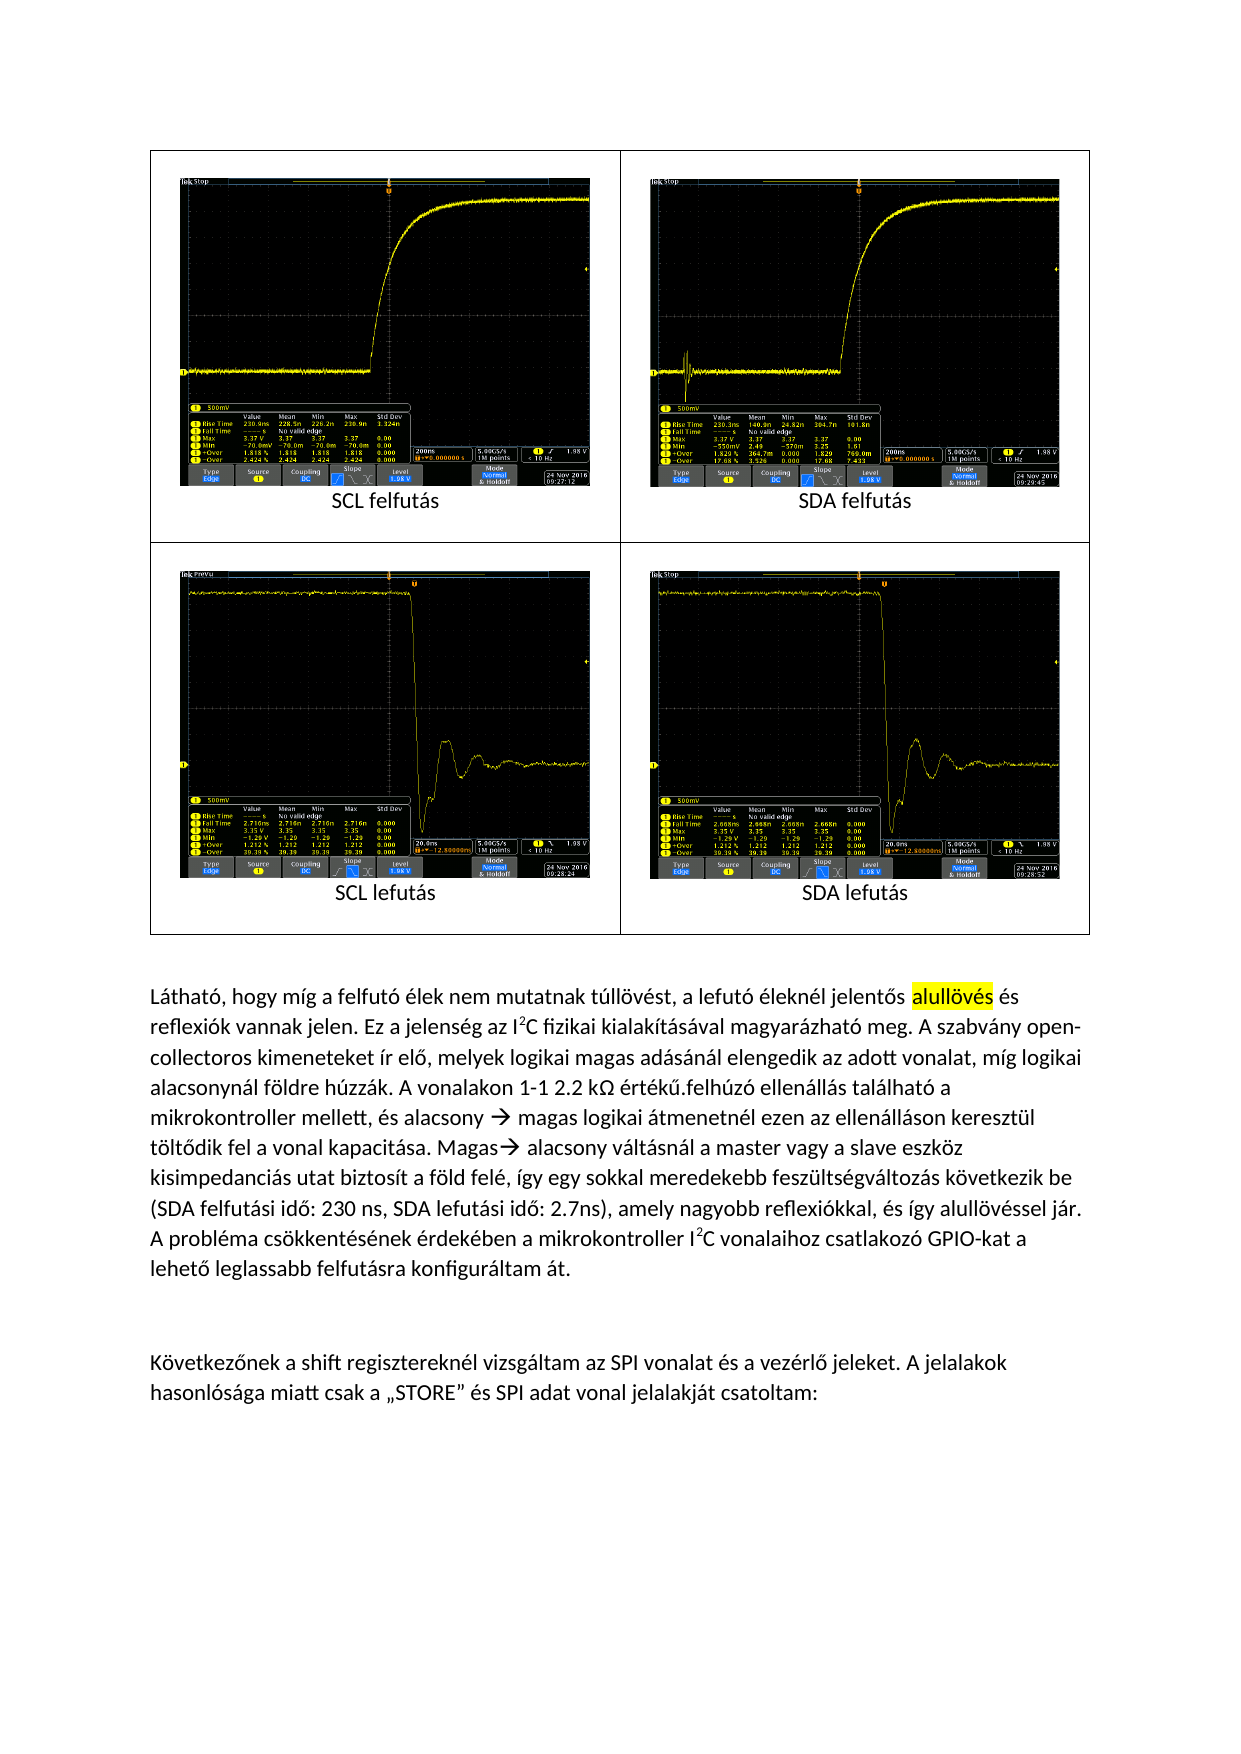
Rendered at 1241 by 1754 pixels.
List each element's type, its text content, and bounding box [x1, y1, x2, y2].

picture [180, 571, 590, 878]
picture [650, 571, 1060, 879]
text Következőnek a shift regisztereknél vizsgáltam az SPI vonalat és a vezérlő jeleket. A jelalakok hasonlósága miatt csak a „STORE” és SPI adat vonal jelalakját csatoltam: [150, 1348, 1090, 1406]
picture [180, 178, 590, 486]
picture [650, 179, 1060, 487]
table_header SDA felfutás [621, 151, 1089, 542]
text Látható, hogy míg a felfutó élek nem mutatnak túllövést, a lefutó éleknél jelentős alullövés és reflexiók vannak jelen. Ez a jelenség az I2C fizikai kialakításával magyarázható meg. A szabvány open-collectoros kimeneteket ír elő, melyek logikai magas adásánál elengedik az adott vonalat, míg logikai alacsonynál földre húzzák. A vonalakon 1-1 2.2 kΩ értékű.felhúzó ellenállás található a mikrokontroller mellett, és alacsony magas logikai átmenetnél ezen az ellenálláson keresztül töltődik fel a vonal kapacitása. Magas alacsony váltásnál a master vagy a slave eszköz kisimpedanciás utat biztosít a föld felé, így egy sokkal meredekebb feszültségváltozás következik be (SDA felfutási idő: 230 ns, SDA lefutási idő: 2.7ns), amely nagyobb reflexiókkal, és így alullövéssel jár. A probléma csökkentésének érdekében a mikrokontroller I2C vonalaihoz csatlakozó GPIO-kat a lehető leglassabb felfutásra konfiguráltam át. [150, 982, 1090, 1282]
table_header SCL felfutás [151, 151, 620, 542]
table_cell SCL lefutás [151, 543, 620, 934]
table_cell SDA lefutás [621, 543, 1089, 934]
